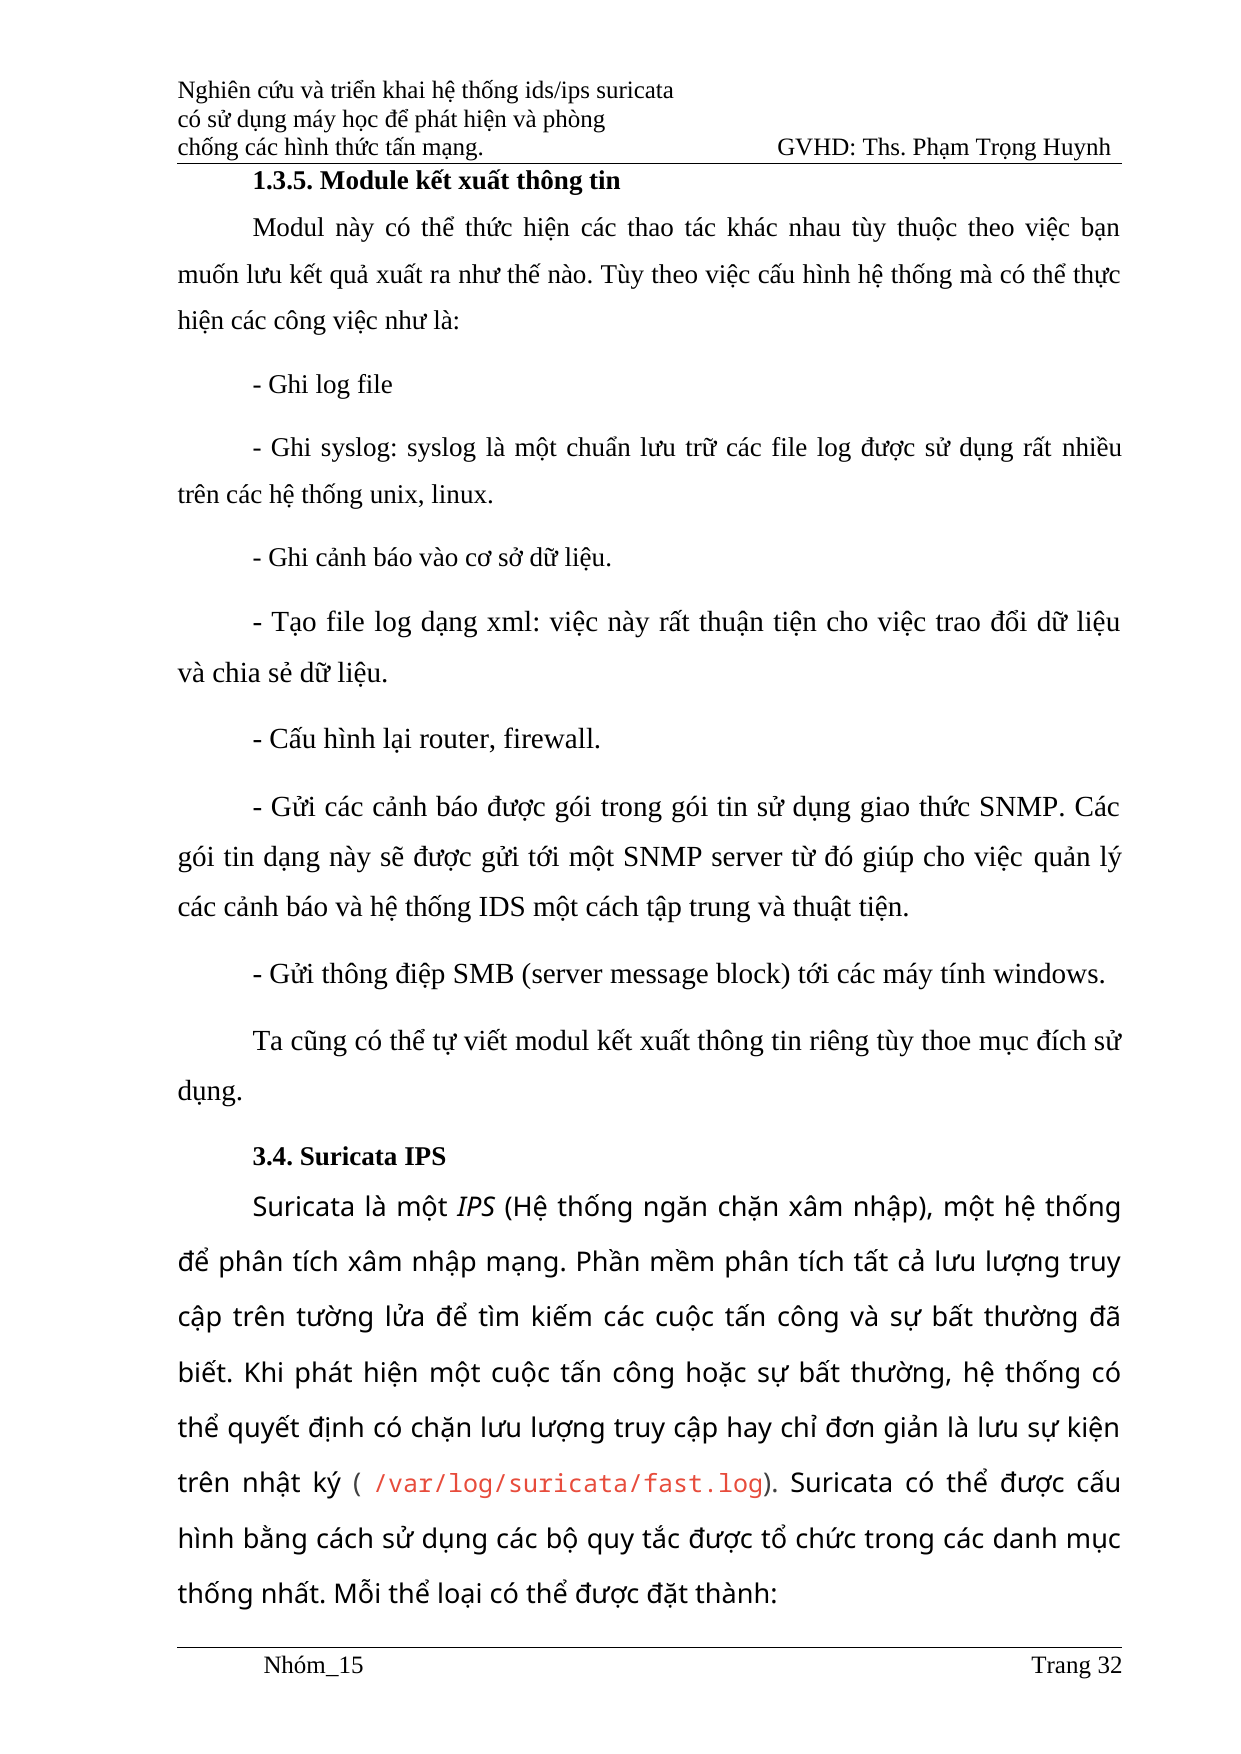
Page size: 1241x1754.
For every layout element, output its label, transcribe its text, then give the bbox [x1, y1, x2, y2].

text - Tạo file log dạng xml: việc này rất thuận tiện cho việc trao đổi dữ liệu và chia sẻ dữ liệu. [177, 604, 1122, 688]
text Ta cũng có thể tự viết modul kết xuất thông tin riêng tùy thoe mục đích sử dụng. [177, 1023, 1122, 1107]
text - Gửi thông điệp SMB (server message block) tới các máy tính windows. [177, 956, 1122, 990]
text - Ghi cảnh báo vào cơ sở dữ liệu. [177, 541, 1122, 572]
subtitle 1.3.5. Module kết xuất thông tin [177, 164, 1122, 196]
text - Ghi syslog: syslog là một chuẩn lưu trữ các file log được sử dụng rất nhiều trên các hệ thống unix, linux. [177, 431, 1122, 509]
text - Ghi log file [177, 368, 1122, 399]
text Suricata là một IPS (Hệ thống ngăn chặn xâm nhập), một hệ thống để phân tích xâm nhập mạng. Phần mềm phân tích tất cả lưu lượng truy cập trên tường lửa để tìm kiếm các cuộc tấn công và sự bất thường đã biết. Khi phát hiện một cuộc tấn công hoặc sự bất thường, hệ thống có thể quyết định có chặn lưu lượng truy cập hay chỉ đơn giản là lưu sự kiện trên nhật ký ( /var/log/suricata/fast.log). Suricata có thể được cấu hình bằng cách sử dụng các bộ quy tắc được tổ chức trong các danh mục thống nhất. Mỗi thể loại có thể được đặt thành: [177, 1187, 1122, 1611]
text Modul này có thể thức hiện các thao tác khác nhau tùy thuộc theo việc bạn muốn lưu kết quả xuất ra như thế nào. Tùy theo việc cấu hình hệ thống mà có thể thực hiện các công việc như là: [177, 211, 1122, 336]
text - Gửi các cảnh báo được gói trong gói tin sử dụng giao thức SNMP. Các gói tin dạng này sẽ được gửi tới một SNMP server từ đó giúp cho việc quản lý các cảnh báo và hệ thống IDS một cách tập trung và thuật tiện. [177, 789, 1122, 923]
text - Cấu hình lại router, firewall. [177, 722, 1122, 755]
subtitle 3.4. Suricata IPS [177, 1141, 1122, 1172]
